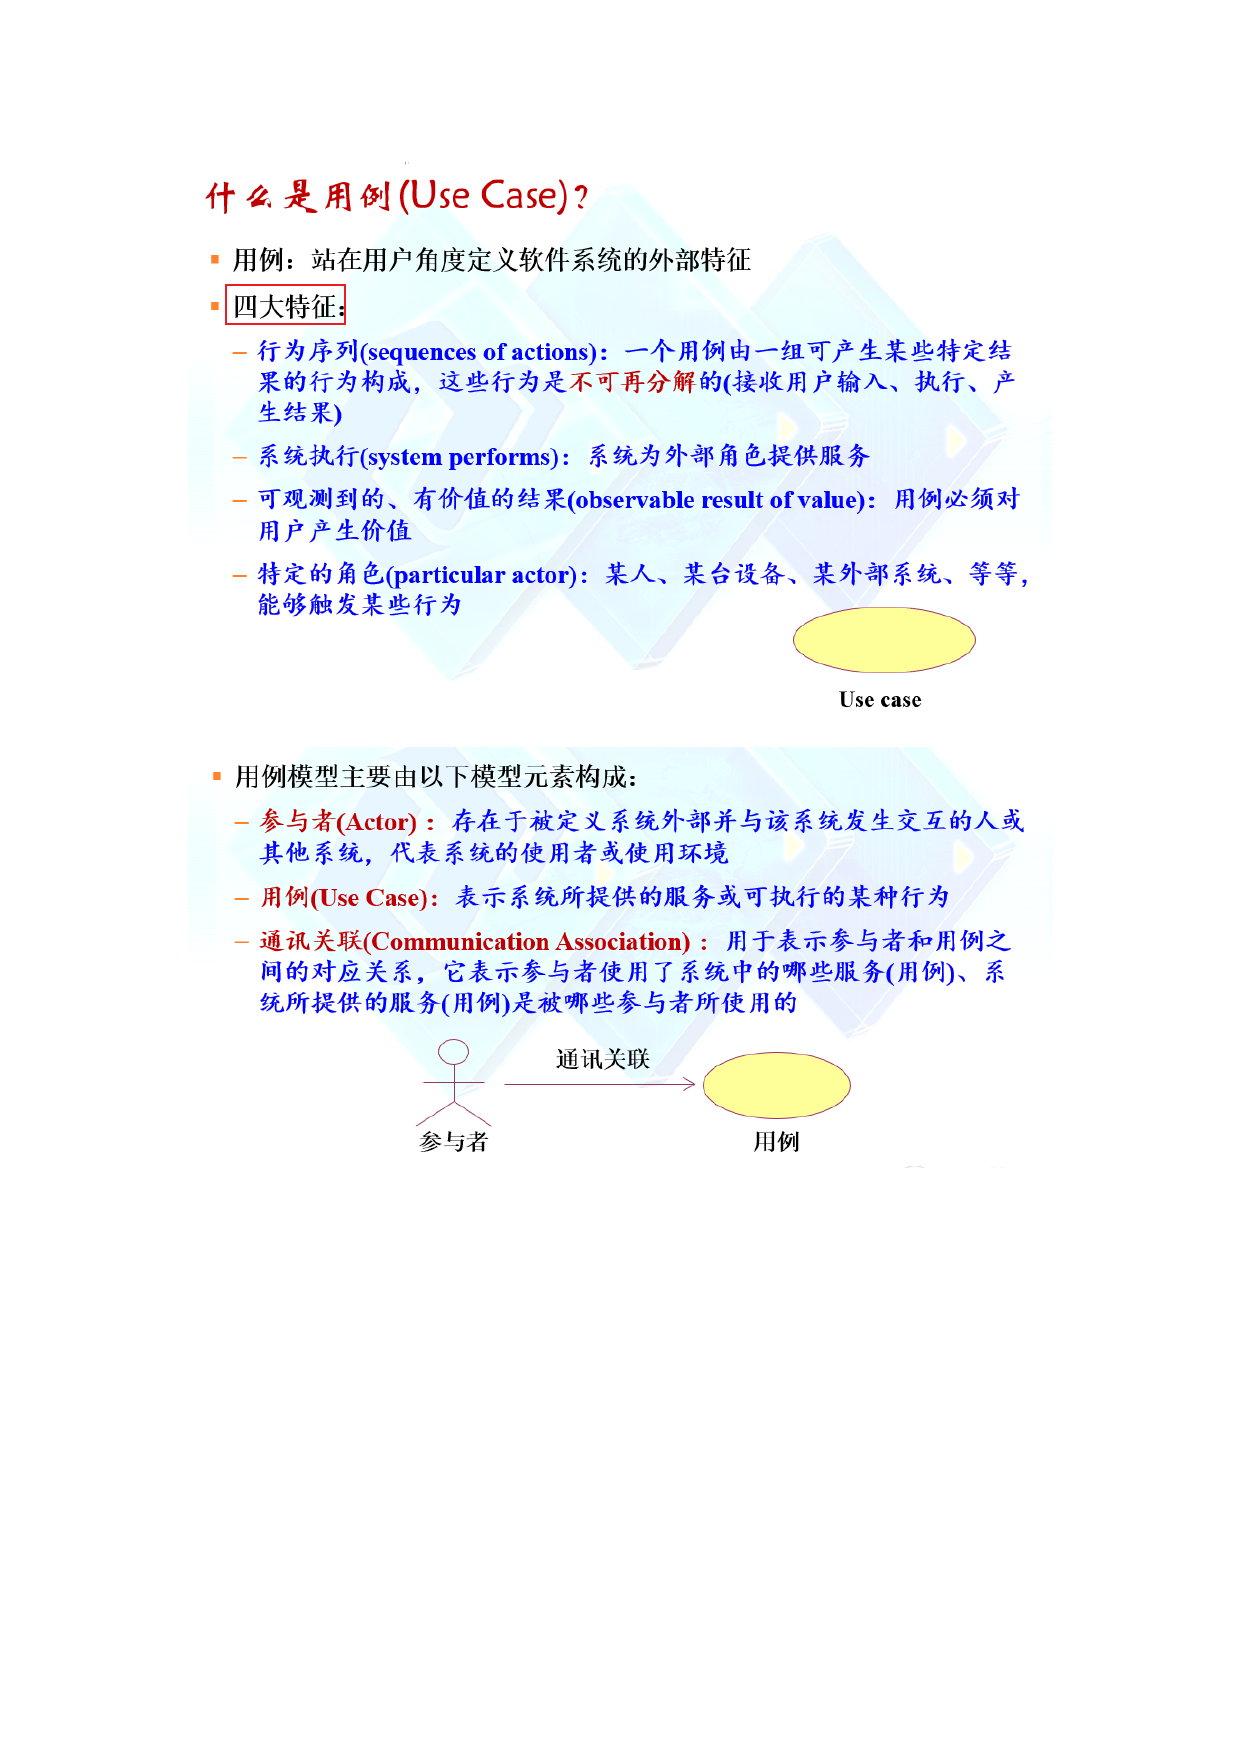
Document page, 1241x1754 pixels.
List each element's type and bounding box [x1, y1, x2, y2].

picture [187, 162, 1053, 719]
picture [187, 747, 1053, 1168]
